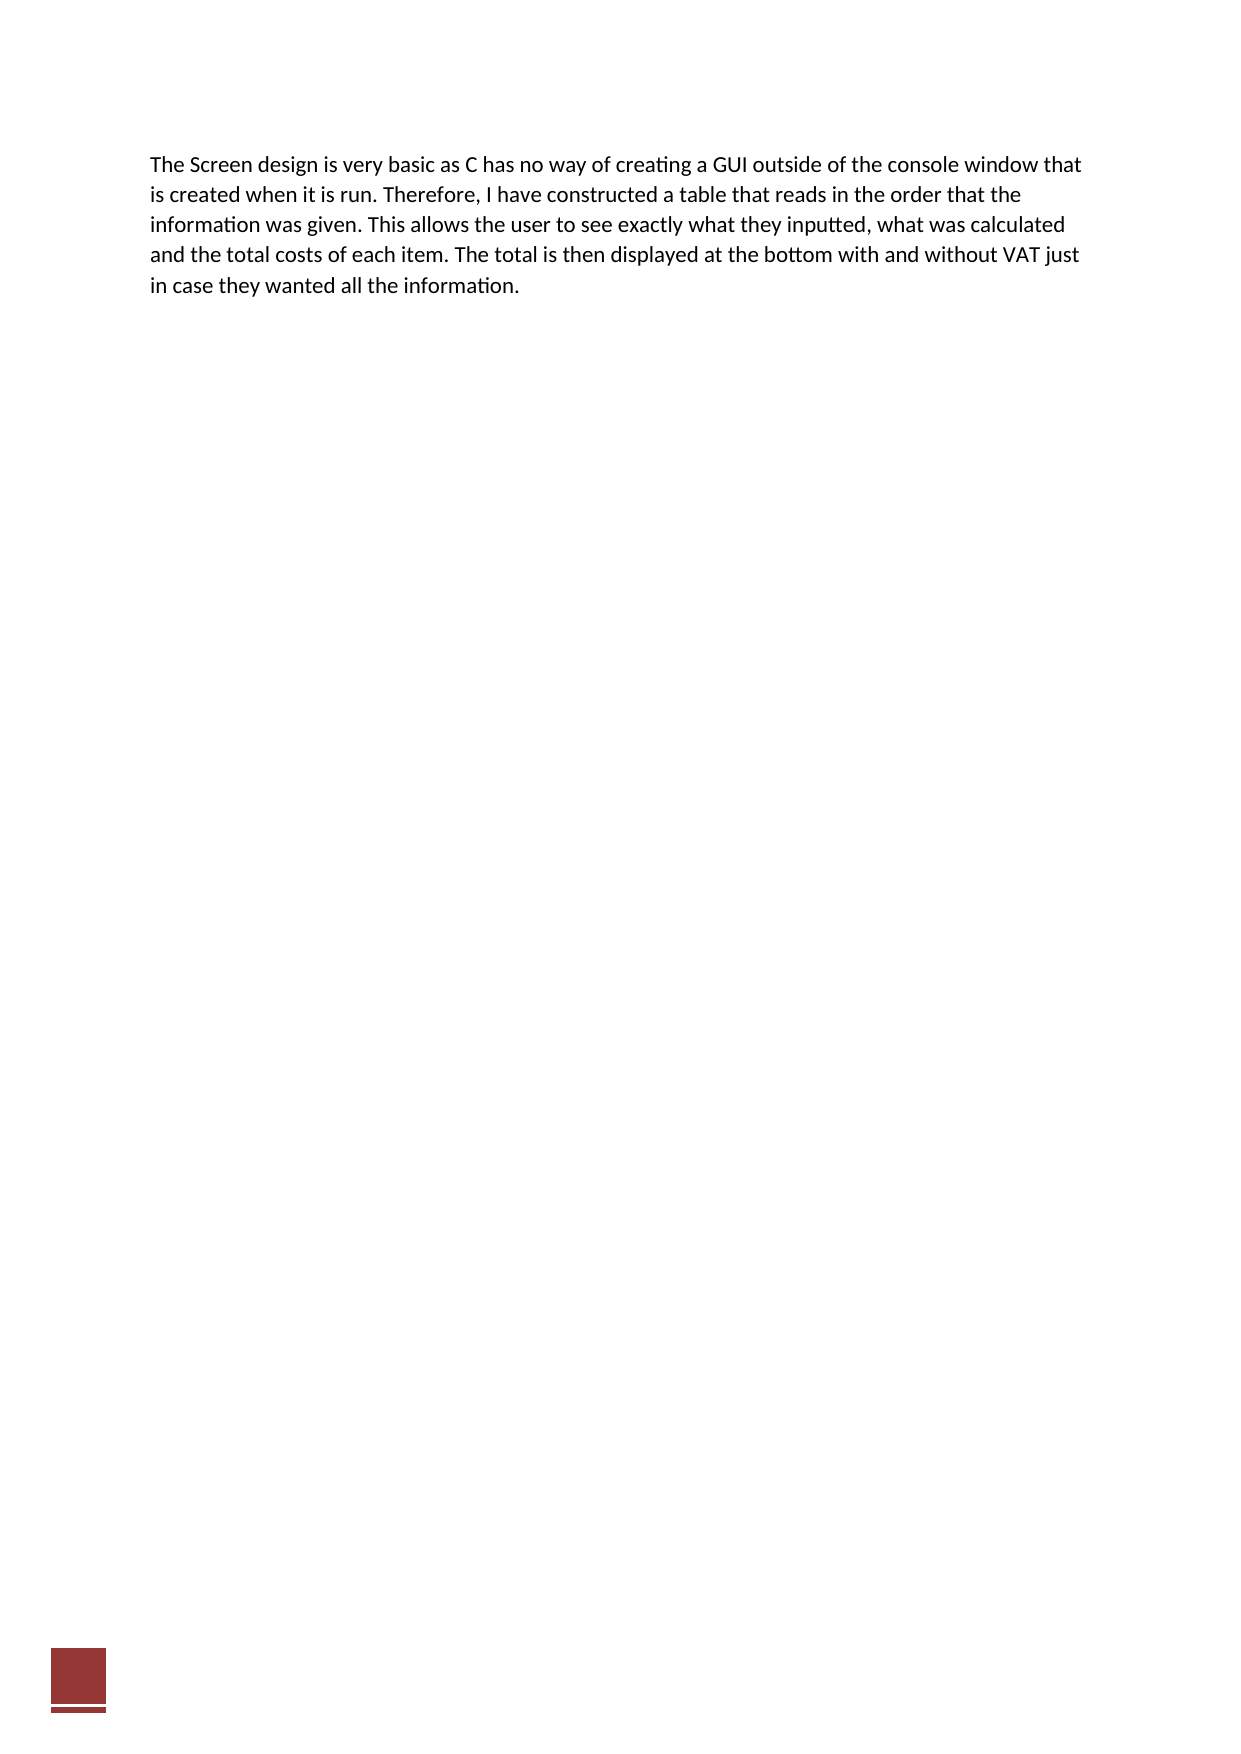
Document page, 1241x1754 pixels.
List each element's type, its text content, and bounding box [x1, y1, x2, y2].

text The Screen design is very basic as C has no way of creating a GUI outside of the console window that is created when it is run. Therefore, I have constructed a table that reads in the order that the information was given. This allows the user to see exactly what they inputted, what was calculated and the total costs of each item. The total is then displayed at the bottom with and without VAT just in case they wanted all the information. [150, 150, 1090, 299]
